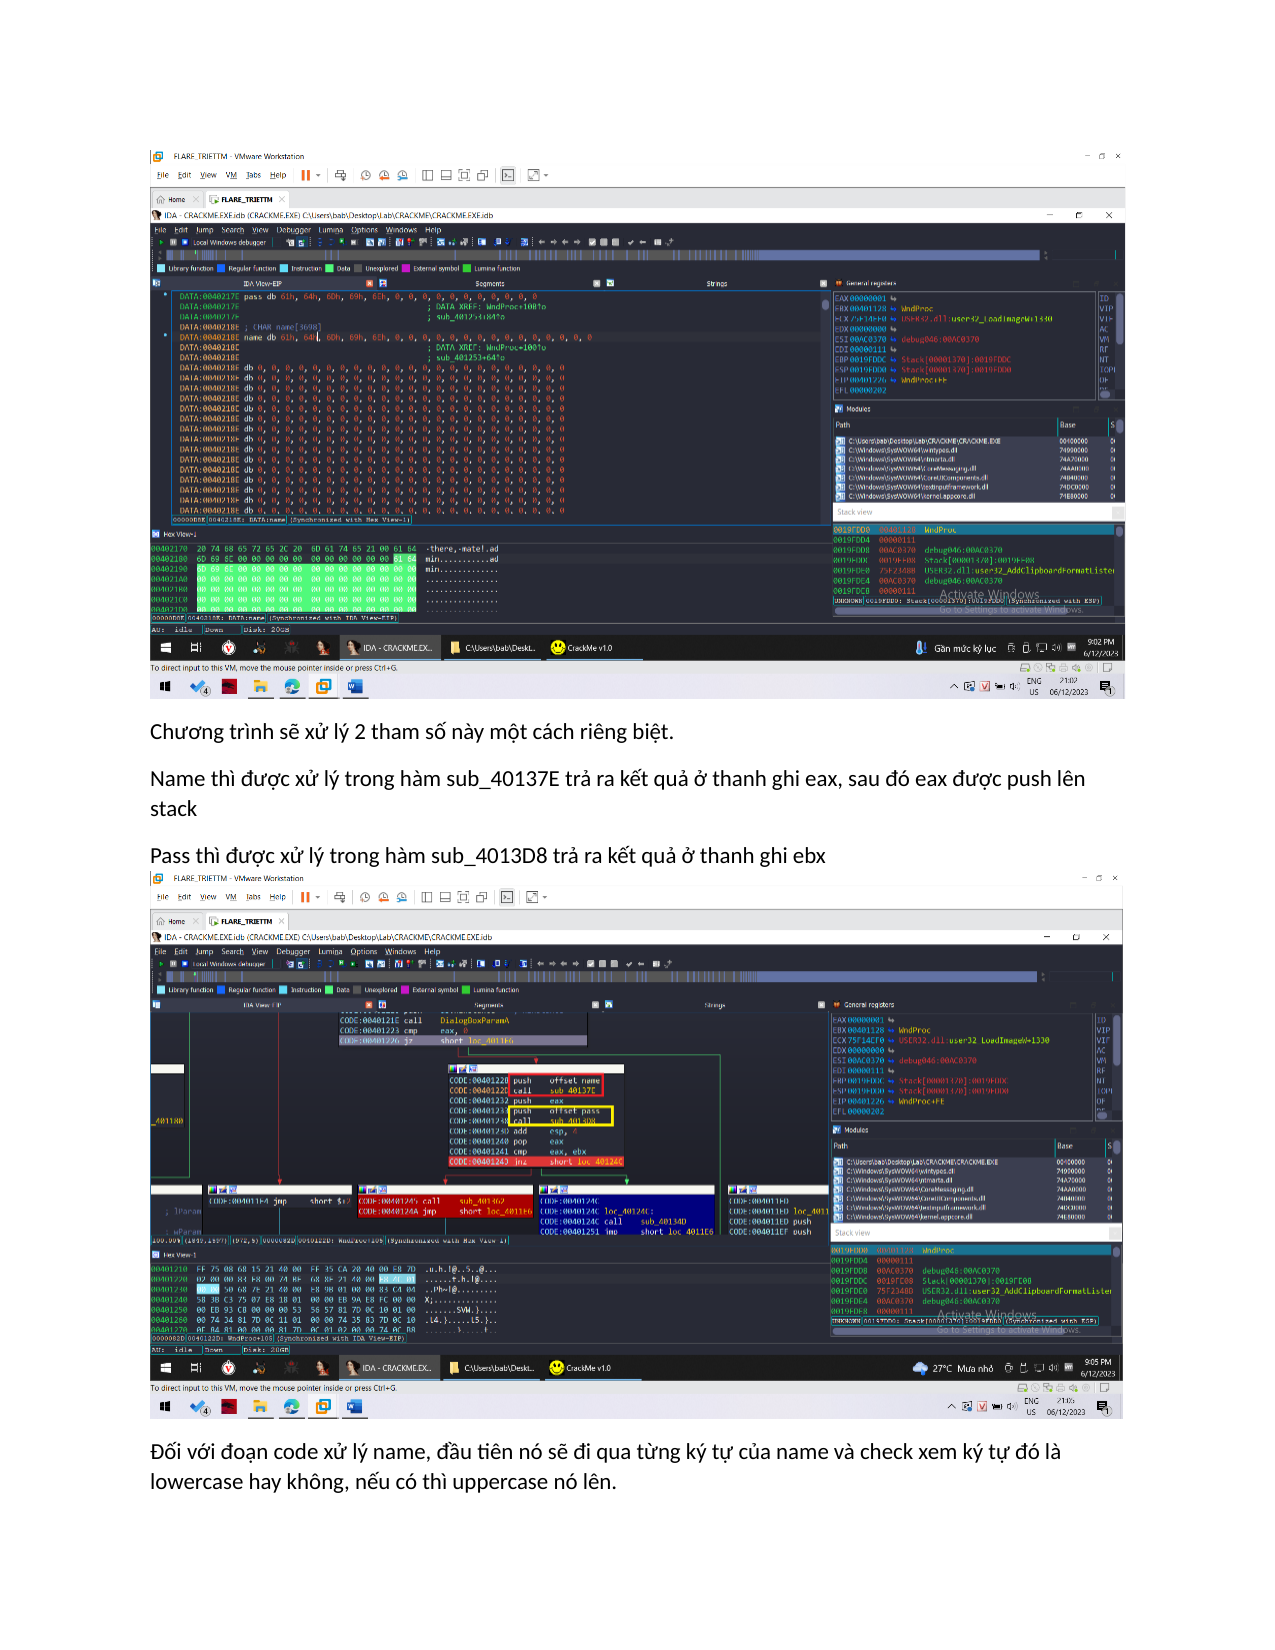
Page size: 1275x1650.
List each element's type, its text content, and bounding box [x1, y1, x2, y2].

text Pass thì được xử lý trong hàm sub_4013D8 trả ra kết quả ở thanh ghi ebx [150, 841, 1125, 871]
picture [150, 871, 1125, 1419]
text Chương trình sẽ xử lý 2 tham số này một cách riêng biệt. [150, 717, 1125, 745]
text Đối với đoạn code xử lý name, đầu tiên nó sẽ đi qua từng ký tự của name và check xem ký tự đó là lowercase hay không, nếu có thì uppercase nó lên. [150, 1437, 1125, 1495]
text Name thì được xử lý trong hàm sub_40137E trả ra kết quả ở thanh ghi eax, sau đó eax được push lên stack [150, 764, 1125, 822]
picture [150, 150, 1125, 699]
